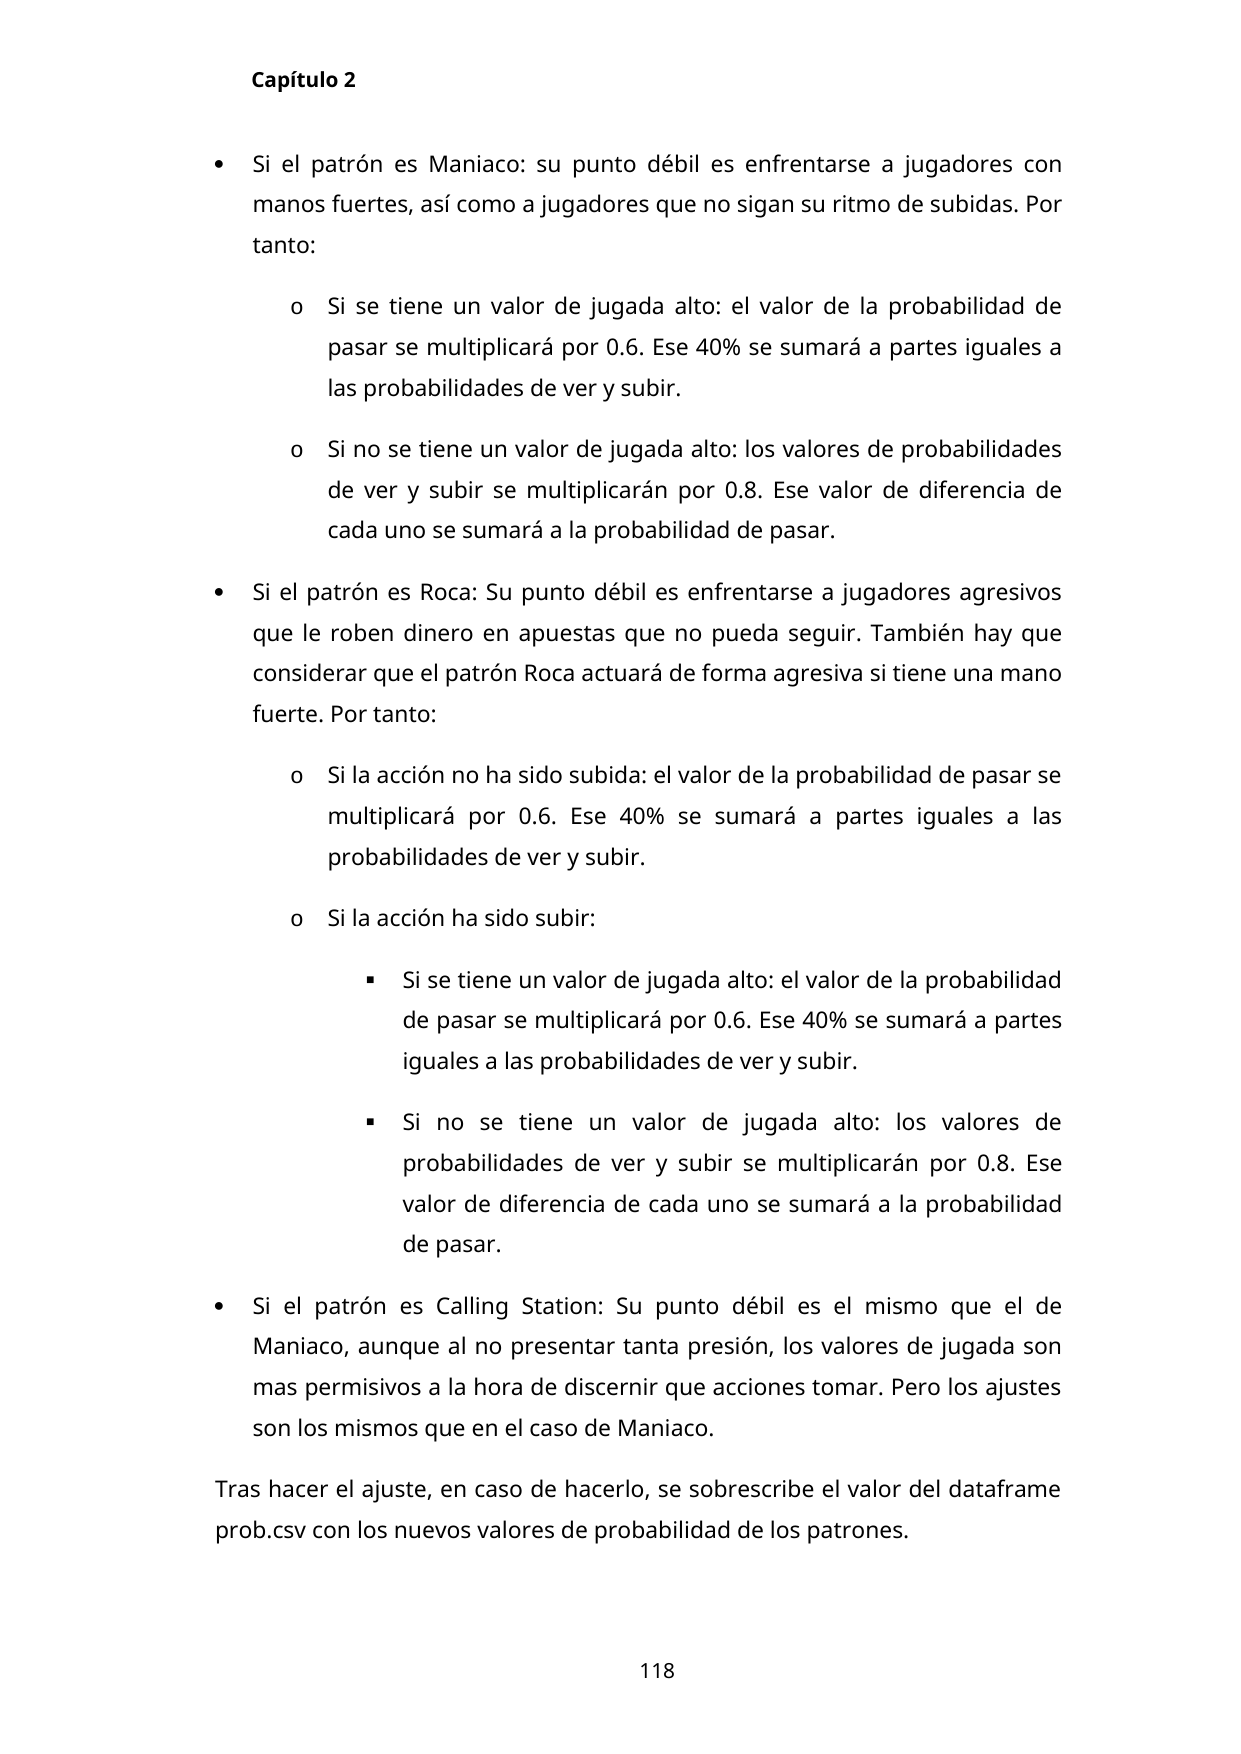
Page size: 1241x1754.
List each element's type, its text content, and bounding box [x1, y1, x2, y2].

list Si no se tiene un valor de jugada alto: los valores de probabilidades de ver y subir se multiplicarán por 0.8. Ese valor de diferencia de cada uno se sumará a la probabilidad de pasar. [365, 1106, 1063, 1259]
list Si se tiene un valor de jugada alto: el valor de la probabilidad de pasar se multiplicará por 0.6. Ese 40% se sumará a partes iguales a las probabilidades de ver y subir. [290, 290, 1063, 403]
list Si se tiene un valor de jugada alto: el valor de la probabilidad de pasar se multiplicará por 0.6. Ese 40% se sumará a partes iguales a las probabilidades de ver y subir. [365, 964, 1063, 1076]
list Si no se tiene un valor de jugada alto: los valores de probabilidades de ver y subir se multiplicarán por 0.8. Ese valor de diferencia de cada uno se sumará a la probabilidad de pasar. [290, 433, 1063, 546]
list Si la acción no ha sido subida: el valor de la probabilidad de pasar se multiplicará por 0.6. Ese 40% se sumará a partes iguales a las probabilidades de ver y subir. [290, 759, 1063, 872]
list Si el patrón es Maniaco: su punto débil es enfrentarse a jugadores con manos fuertes, así como a jugadores que no sigan su ritmo de subidas. Por tanto: [215, 148, 1063, 260]
list Si la acción ha sido subir: [290, 902, 1063, 933]
list Si el patrón es Roca: Su punto débil es enfrentarse a jugadores agresivos que le roben dinero en apuestas que no pueda seguir. También hay que considerar que el patrón Roca actuará de forma agresiva si tiene una mano fuerte. Por tanto: [215, 576, 1063, 729]
list Si el patrón es Calling Station: Su punto débil es el mismo que el de Maniaco, aunque al no presentar tanta presión, los valores de jugada son mas permisivos a la hora de discernir que acciones tomar. Pero los ajustes son los mismos que en el caso de Maniaco. [215, 1290, 1063, 1443]
text Tras hacer el ajuste, en caso de hacerlo, se sobrescribe el valor del dataframe prob.csv con los nuevos valores de probabilidad de los patrones. [215, 1473, 1063, 1545]
